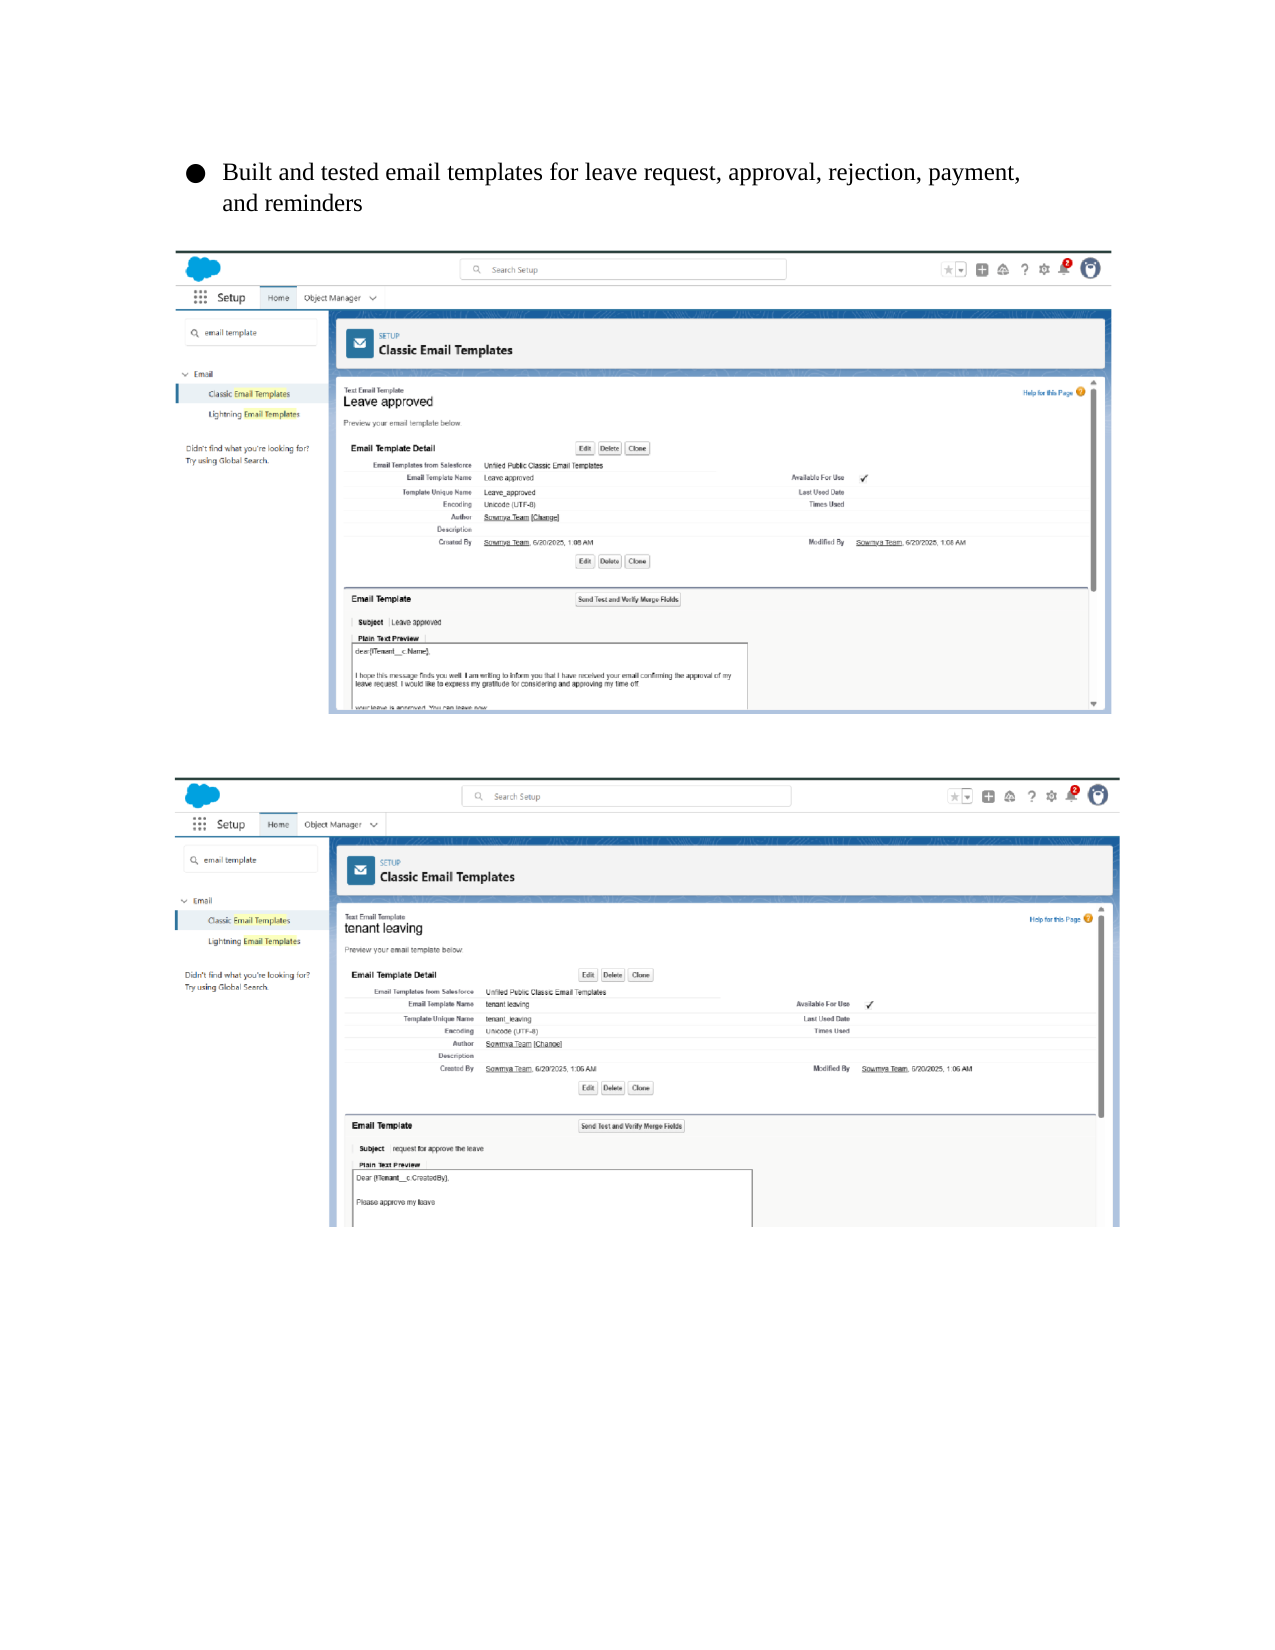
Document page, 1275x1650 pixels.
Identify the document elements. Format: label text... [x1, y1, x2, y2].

list Built and tested email templates for leave request, approval, rejection, payment, and reminders [184, 153, 1063, 217]
picture [175, 250, 1112, 714]
picture [174, 777, 1120, 1227]
